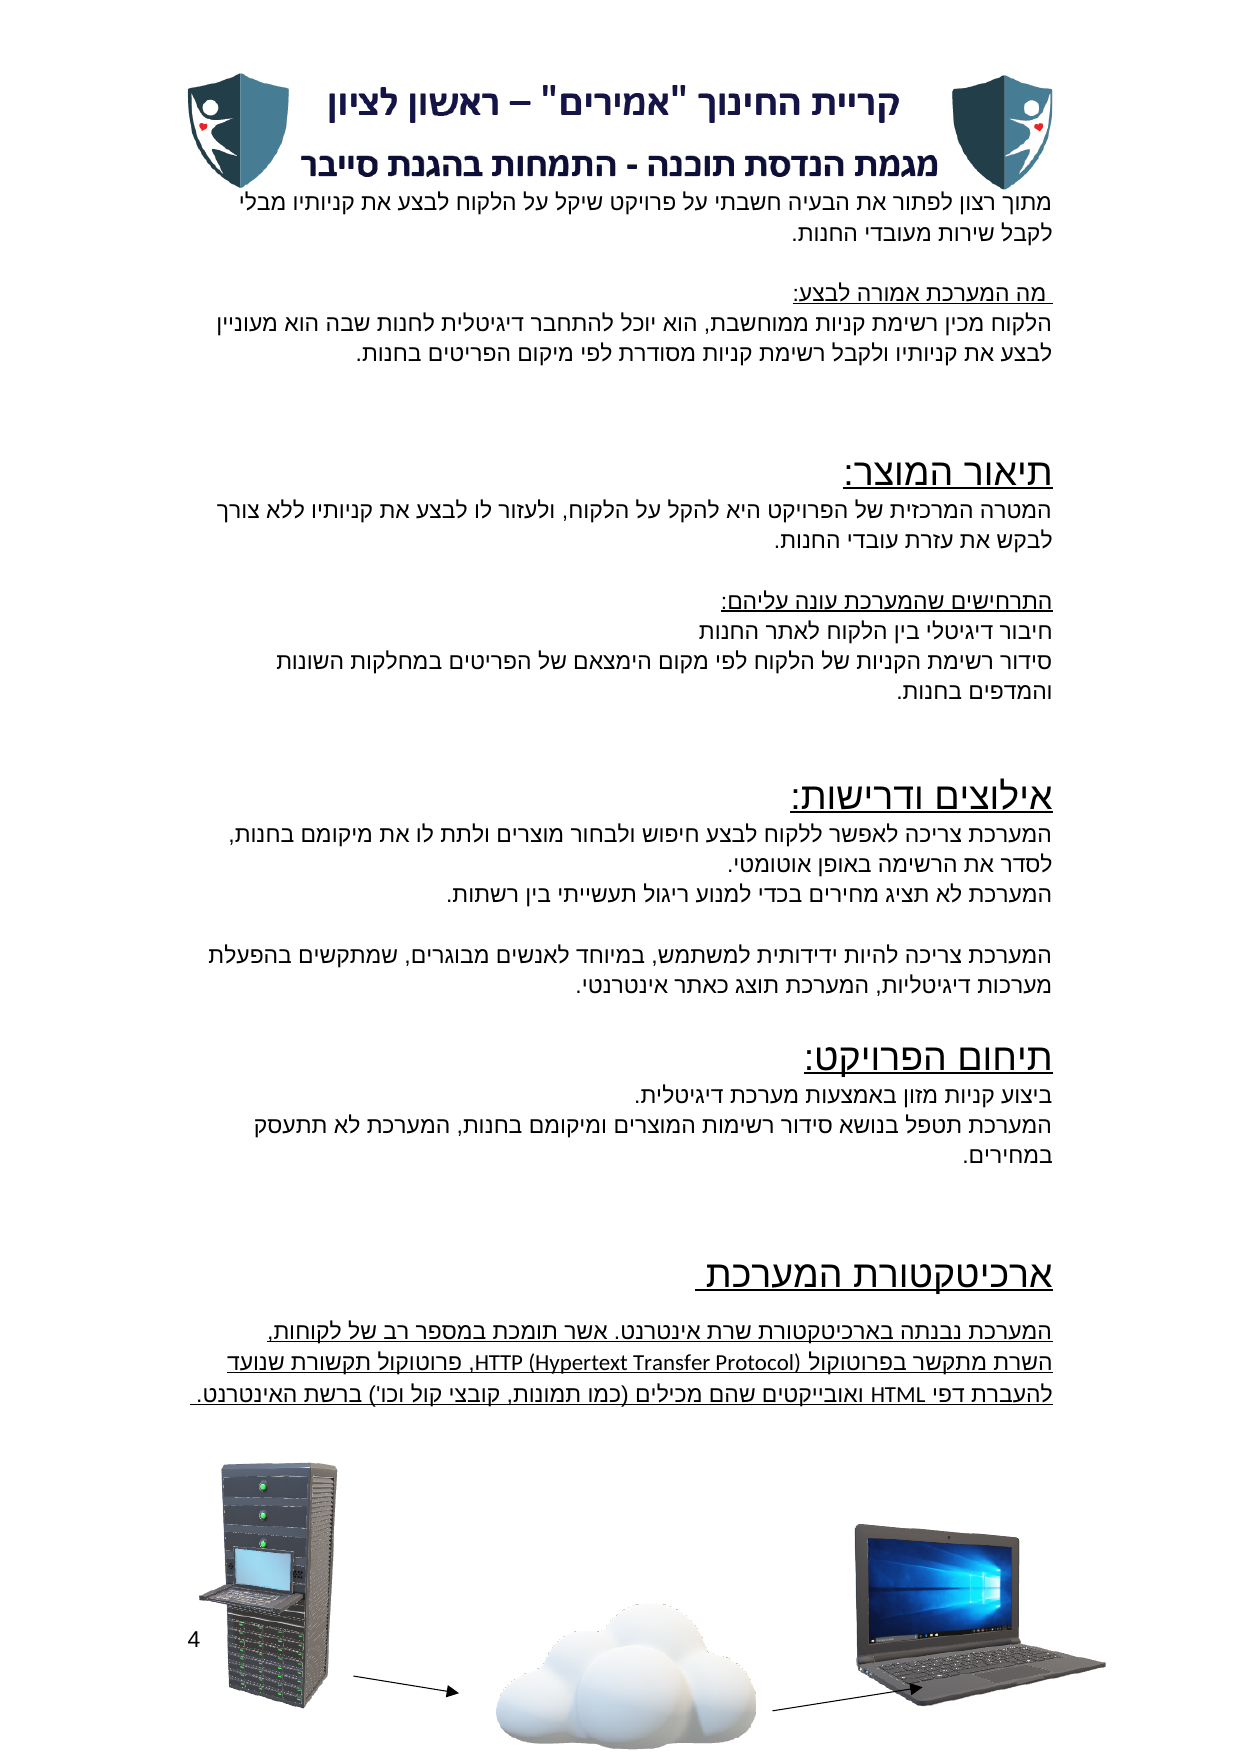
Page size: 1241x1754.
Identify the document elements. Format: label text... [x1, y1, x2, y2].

text אילוצים ודרישות: המערכת צריכה לאפשר ללקוח לבצע חיפוש ולבחור מוצרים ולתת לו את מיקומם בחנות, לסדר את הרשימה באופן אוטומטי. המערכת לא תציג מחירים בכדי למנוע ריגול תעשייתי בין רשתות. המערכת צריכה להיות ידידותית למשתמש, במיוחד לאנשים מבוגרים, שמתקשים בהפעלת מערכות דיגיטליות, המערכת תוצג כאתר אינטרנטי. תיחום הפרויקט: ביצוע קניות מזון באמצעות מערכת דיגיטלית. המערכת תטפל בנושא סידור רשימות המוצרים ומיקומם בחנות, המערכת לא תתעסק במחירים. [187, 774, 1053, 1231]
text המערכת נבנתה בארכיטקטורת שרת אינטרנט. אשר תומכת במספר רב של לקוחות, השרת מתקשר בפרוטוקול HTTP (Hypertext Transfer Protocol), פרוטוקול תקשורת שנועד להעברת דפי HTML ואובייקטים שהם מכילים (כמו תמונות, קובצי קול וכו') ברשת האינטרנט. [187, 1318, 1053, 1441]
picture [187, 73, 1053, 190]
text ארכיטקטורת המערכת [187, 1252, 1053, 1295]
picture [490, 1583, 761, 1754]
picture [853, 1486, 1112, 1711]
picture [194, 1458, 345, 1717]
text תיאור המוצר: המטרה המרכזית של הפרויקט היא להקל על הלקוח, ולעזור לו לבצע את קניותיו ללא צורך לבקש את עזרת עובדי החנות. התרחישים שהמערכת עונה עליהם: חיבור דיגיטלי בין הלקוח לאתר החנות סידור רשימת הקניות של הלקוח לפי מקום הימצאם של הפריטים במחלקות השונות והמדפים בחנות. [187, 450, 1053, 704]
